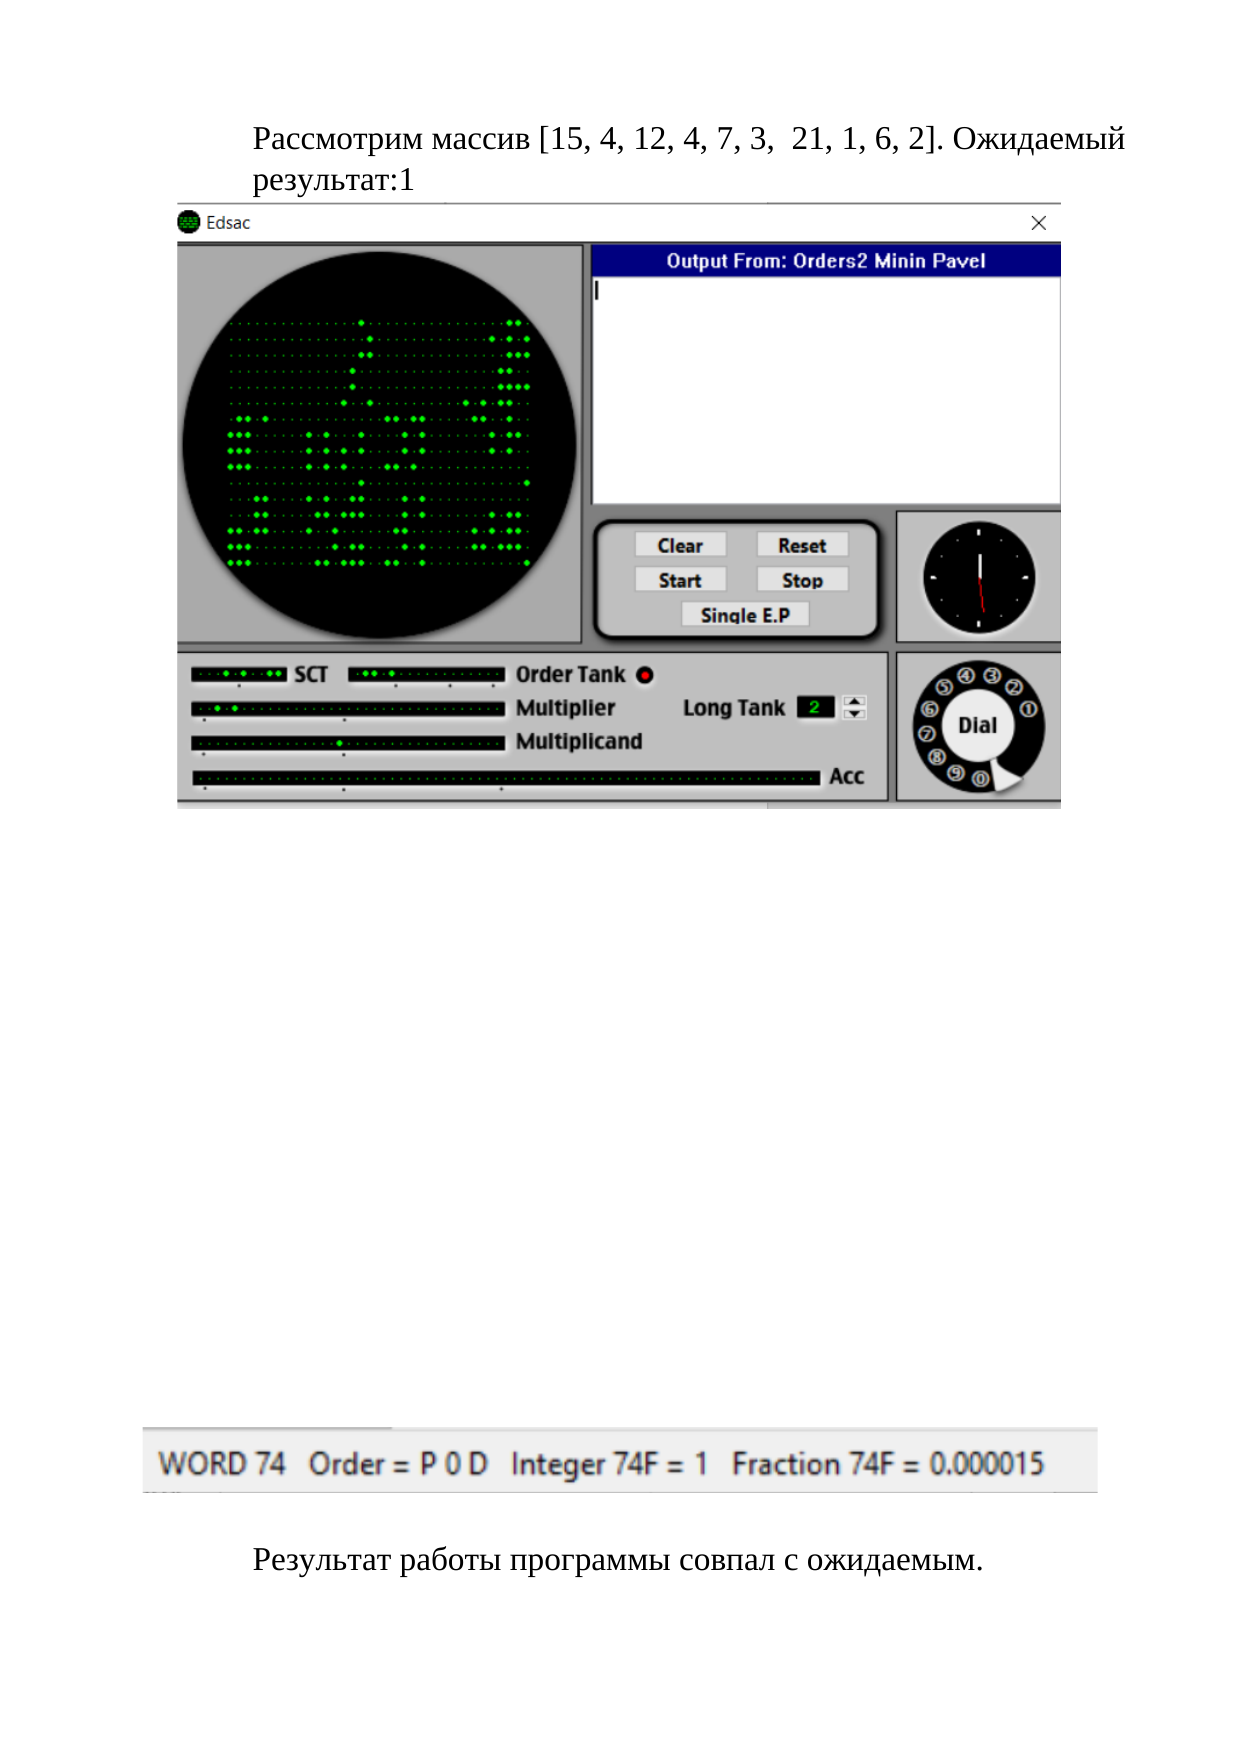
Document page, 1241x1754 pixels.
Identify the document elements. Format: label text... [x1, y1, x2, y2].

list Рассмотрим массив [15, 4, 12, 4, 7, 3, 21, 1, 6, 2]. Ожидаемый результат:1 [252, 118, 1152, 198]
list Результат работы программы совпал с ожидаемым. [252, 1540, 1152, 1578]
picture [177, 202, 1061, 809]
picture [142, 1427, 1098, 1493]
